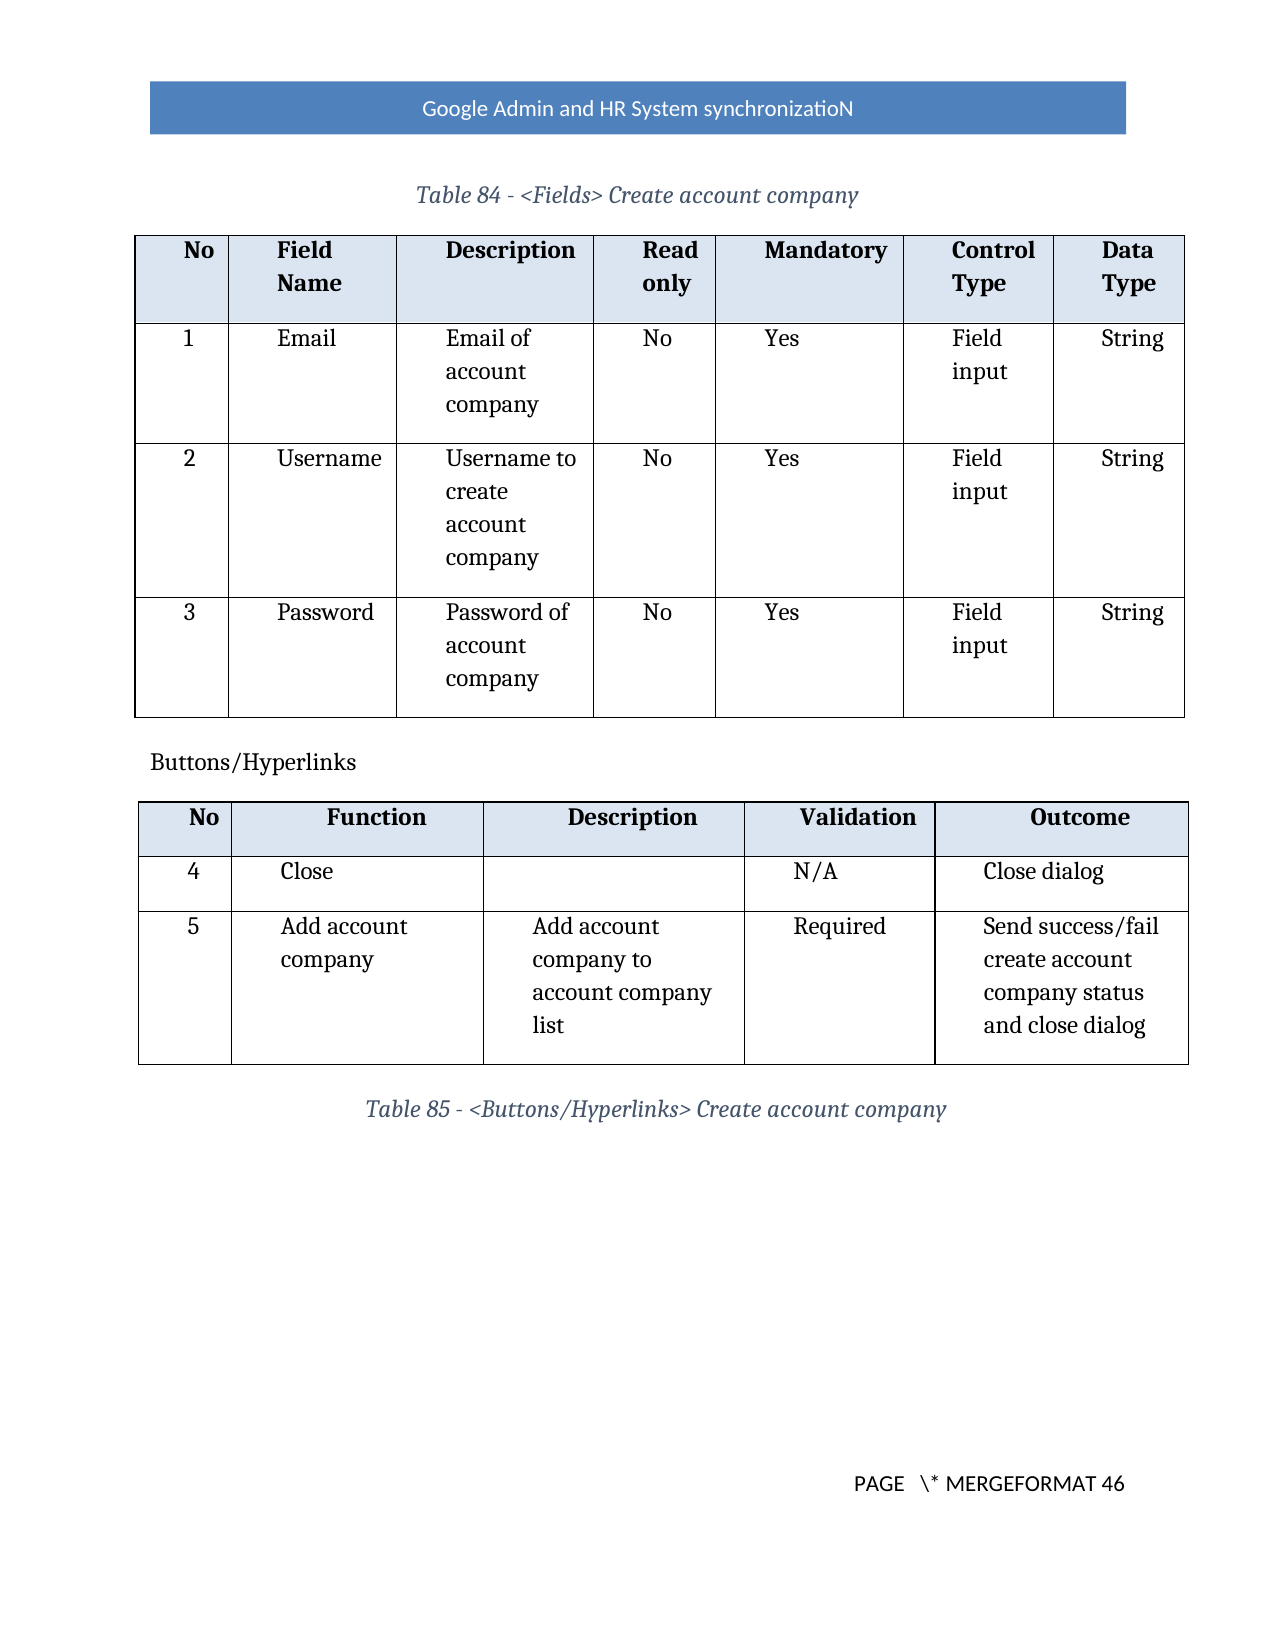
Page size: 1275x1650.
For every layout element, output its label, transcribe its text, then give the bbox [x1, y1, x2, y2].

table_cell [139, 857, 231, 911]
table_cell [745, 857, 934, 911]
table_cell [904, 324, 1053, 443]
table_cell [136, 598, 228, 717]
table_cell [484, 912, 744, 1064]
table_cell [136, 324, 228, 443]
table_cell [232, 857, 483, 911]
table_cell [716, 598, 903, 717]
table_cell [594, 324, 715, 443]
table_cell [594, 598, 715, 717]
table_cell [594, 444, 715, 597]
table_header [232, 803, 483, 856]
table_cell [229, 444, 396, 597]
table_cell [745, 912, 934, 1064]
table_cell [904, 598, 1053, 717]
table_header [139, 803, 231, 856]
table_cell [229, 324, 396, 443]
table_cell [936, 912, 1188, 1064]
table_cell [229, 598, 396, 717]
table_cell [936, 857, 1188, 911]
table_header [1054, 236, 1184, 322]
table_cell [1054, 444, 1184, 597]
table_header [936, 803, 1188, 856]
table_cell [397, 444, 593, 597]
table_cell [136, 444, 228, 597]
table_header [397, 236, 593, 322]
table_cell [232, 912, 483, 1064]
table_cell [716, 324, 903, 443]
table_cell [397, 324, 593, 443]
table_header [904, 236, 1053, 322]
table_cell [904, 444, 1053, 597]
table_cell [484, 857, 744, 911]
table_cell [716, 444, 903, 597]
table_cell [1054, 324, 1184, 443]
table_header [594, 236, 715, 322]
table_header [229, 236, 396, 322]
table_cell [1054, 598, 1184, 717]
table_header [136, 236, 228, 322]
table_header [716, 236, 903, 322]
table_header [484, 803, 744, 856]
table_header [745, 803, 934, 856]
text Buttons/Hyperlinks [150, 718, 1125, 776]
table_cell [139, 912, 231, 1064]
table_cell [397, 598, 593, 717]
